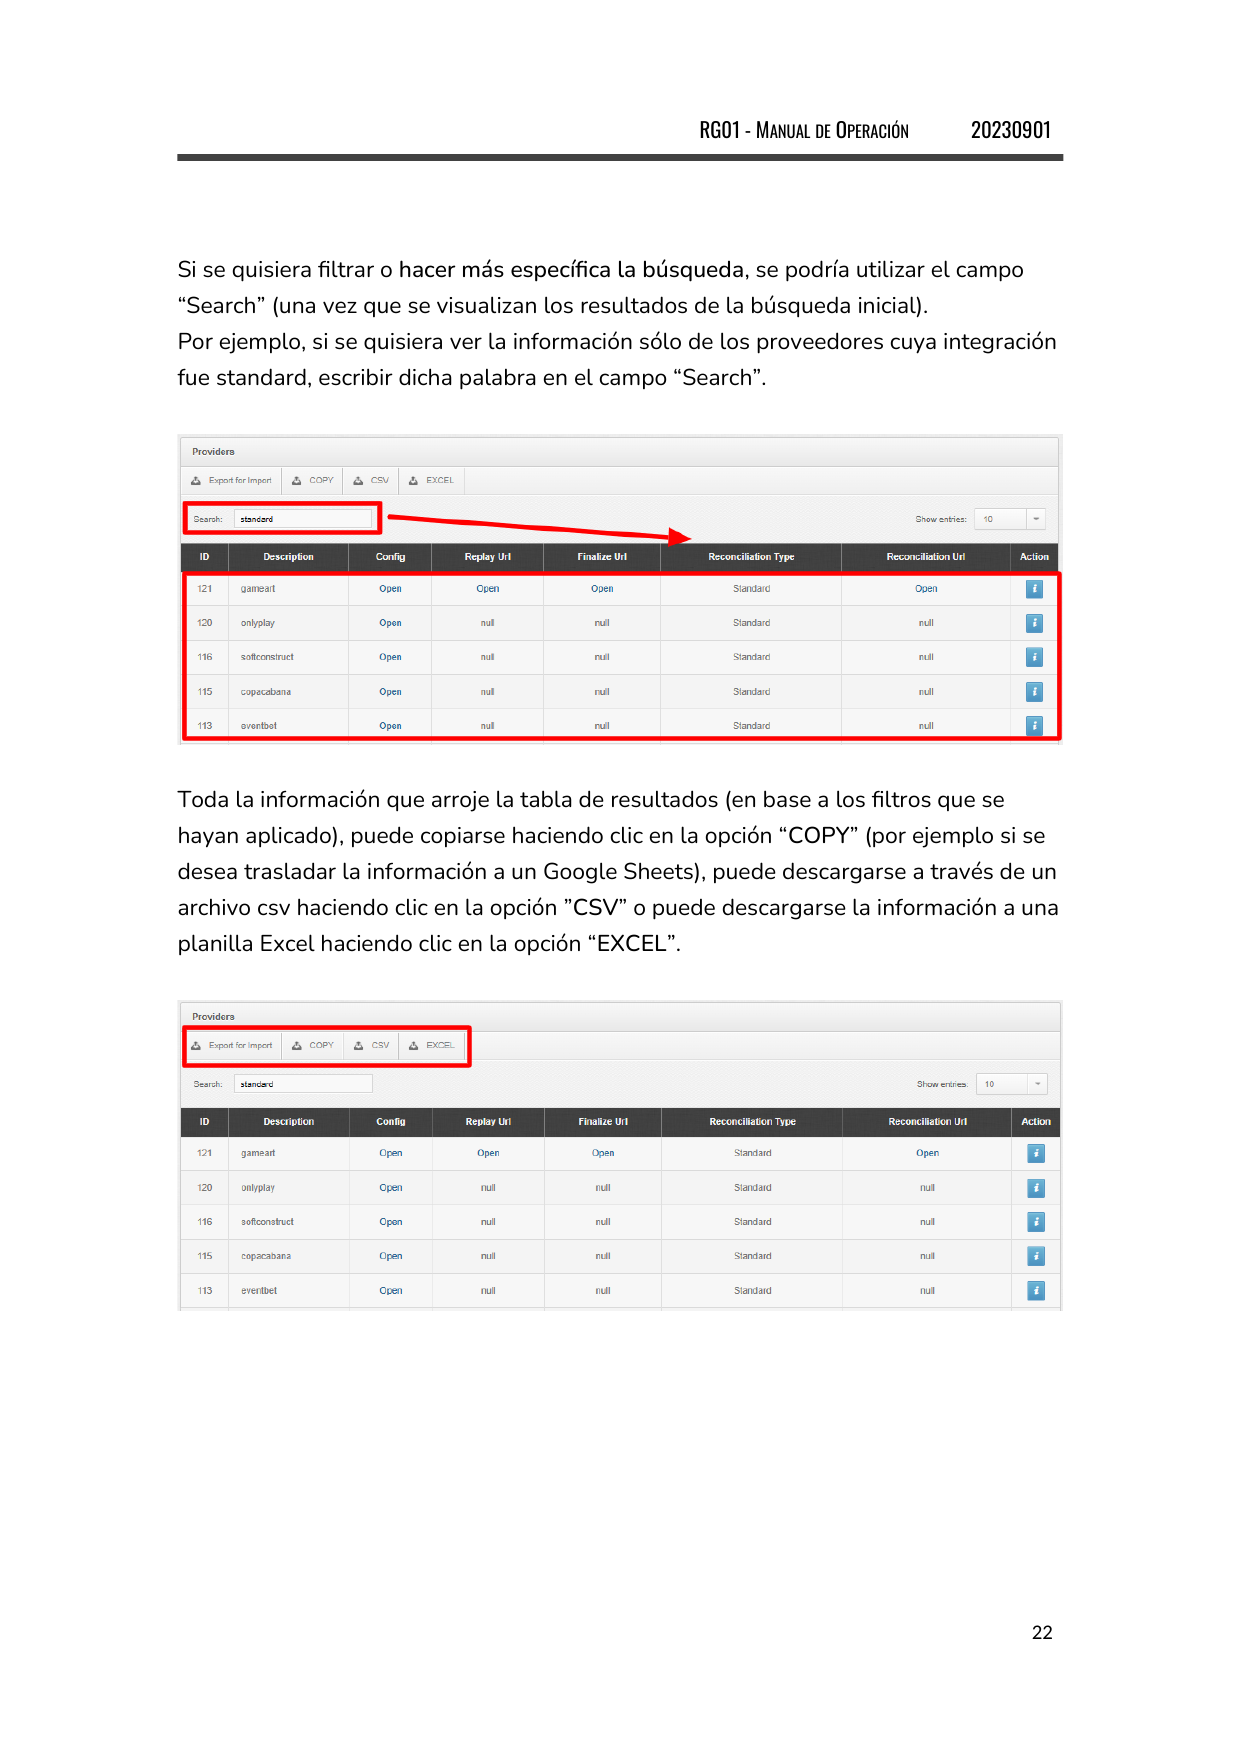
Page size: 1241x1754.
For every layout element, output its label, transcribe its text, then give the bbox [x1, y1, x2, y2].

picture [177, 154, 1064, 161]
picture [177, 1000, 1063, 1311]
text Toda la información que arroje la tabla de resultados (en base a los filtros que se hayan aplicado), puede copiarse haciendo clic en la opción “COPY” (por ejemplo si se desea trasladar la información a un Google Sheets), puede descargarse a través de un archivo csv haciendo clic en la opción ”CSV” o puede descargarse la información a una planilla Excel haciendo clic en la opción “EXCEL”. [177, 784, 1063, 959]
picture [177, 434, 1063, 745]
text Por ejemplo, si se quisiera ver la información sólo de los proveedores cuya integración fue standard, escribir dicha palabra en el campo “Search”. [177, 326, 1063, 393]
text Si se quisiera filtrar o hacer más específica la búsqueda, se podría utilizar el campo “Search” (una vez que se visualizan los resultados de la búsqueda inicial). [177, 254, 1063, 322]
